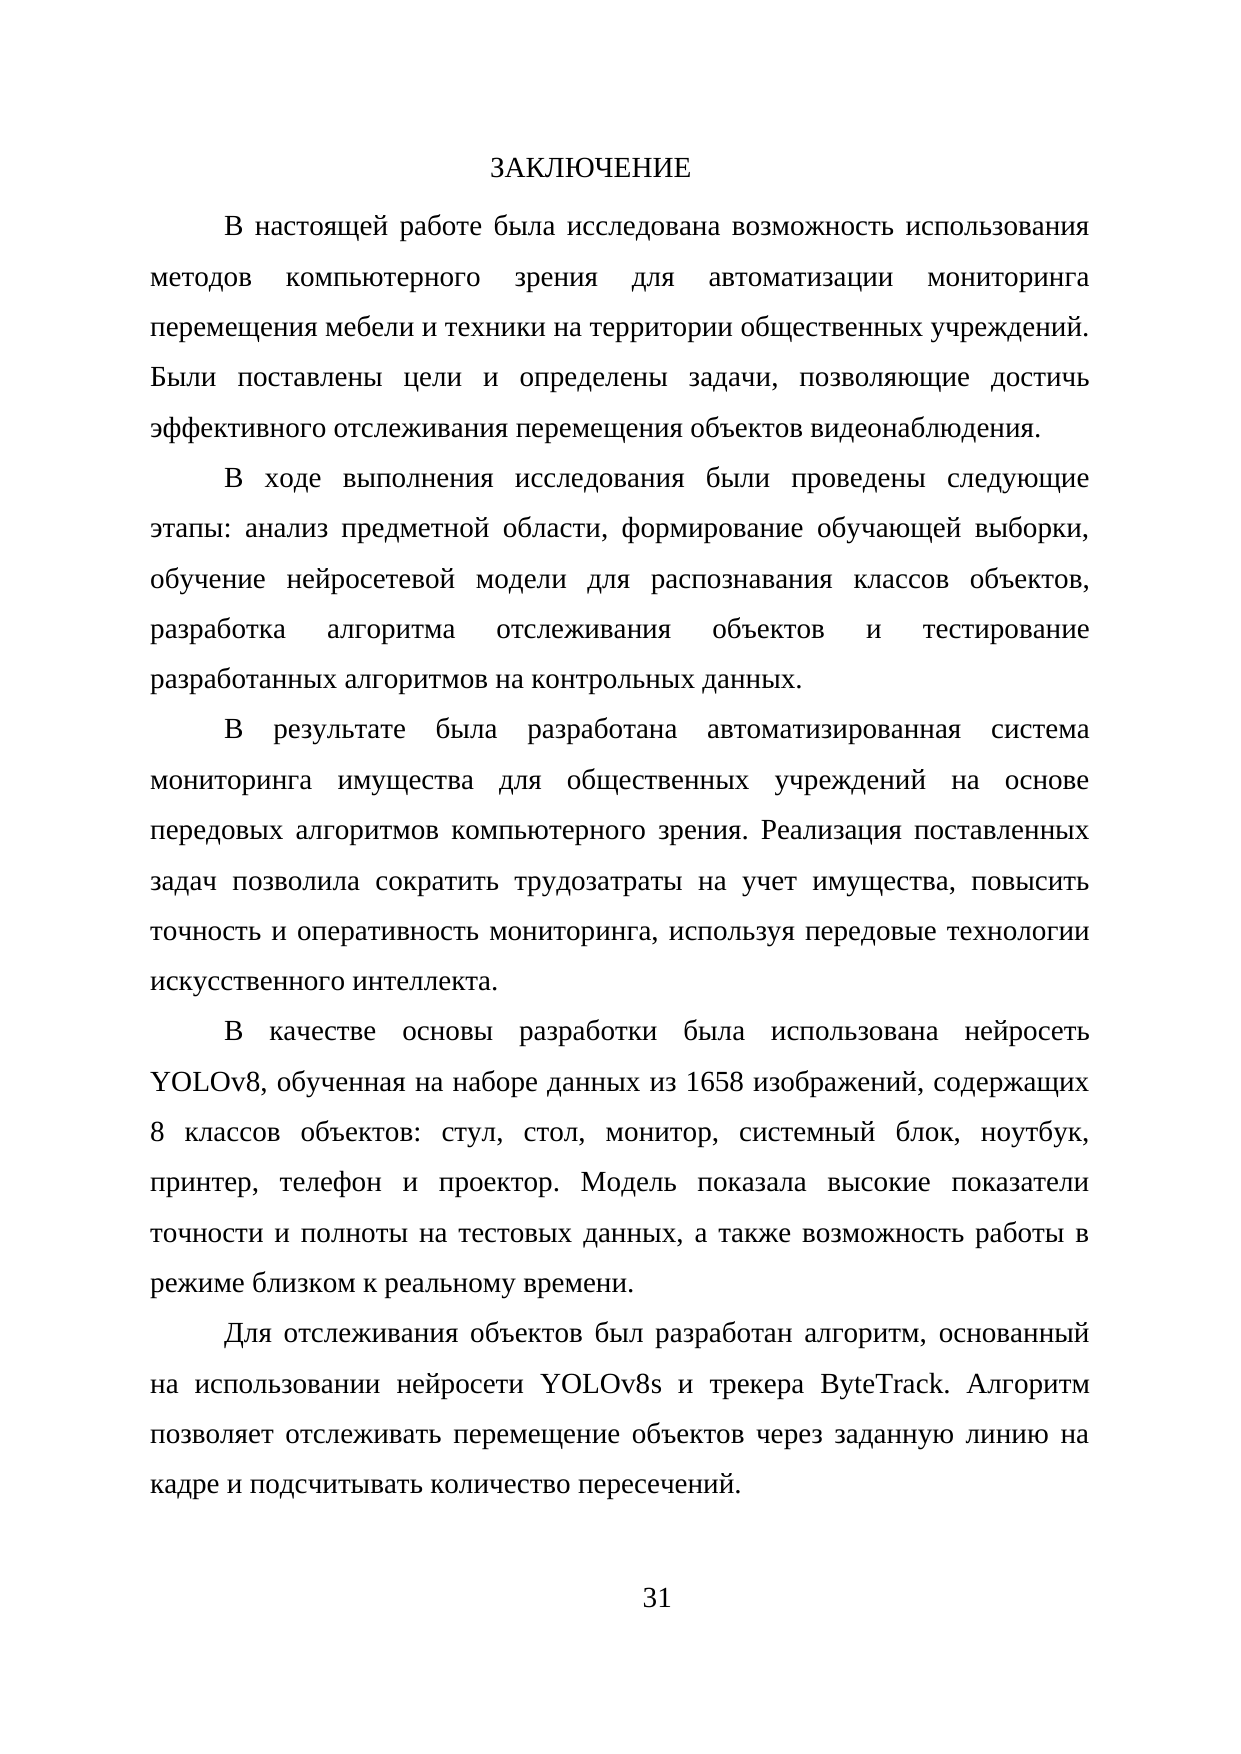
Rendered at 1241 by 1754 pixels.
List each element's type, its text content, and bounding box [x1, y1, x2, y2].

text Заключение [150, 150, 1031, 183]
text Для отслеживания объектов был разработан алгоритм, основанный на использовании нейросети YOLOv8s и трекера ByteTrack. Алгоритм позволяет отслеживать перемещение объектов через заданную линию на кадре и подсчитывать количество пересечений. [150, 1315, 1090, 1500]
text В ходе выполнения исследования были проведены следующие этапы: анализ предметной области, формирование обучающей выборки, обучение нейросетевой модели для распознавания классов объектов, разработка алгоритма отслеживания объектов и тестирование разработанных алгоритмов на контрольных данных. [150, 460, 1090, 695]
text В результате была разработана автоматизированная система мониторинга имущества для общественных учреждений на основе передовых алгоритмов компьютерного зрения. Реализация поставленных задач позволила сократить трудозатраты на учет имущества, повысить точность и оперативность мониторинга, используя передовые технологии искусственного интеллекта. [150, 712, 1090, 997]
text В настоящей работе была исследована возможность использования методов компьютерного зрения для автоматизации мониторинга перемещения мебели и техники на территории общественных учреждений. Были поставлены цели и определены задачи, позволяющие достичь эффективного отслеживания перемещения объектов видеонаблюдения. [150, 208, 1090, 443]
text В качестве основы разработки была использована нейросеть YOLOv8, обученная на наборе данных из 1658 изображений, содержащих 8 классов объектов: стул, стол, монитор, системный блок, ноутбук, принтер, телефон и проектор. Модель показала высокие показатели точности и полноты на тестовых данных, а также возможность работы в режиме близком к реальному времени. [150, 1013, 1090, 1299]
